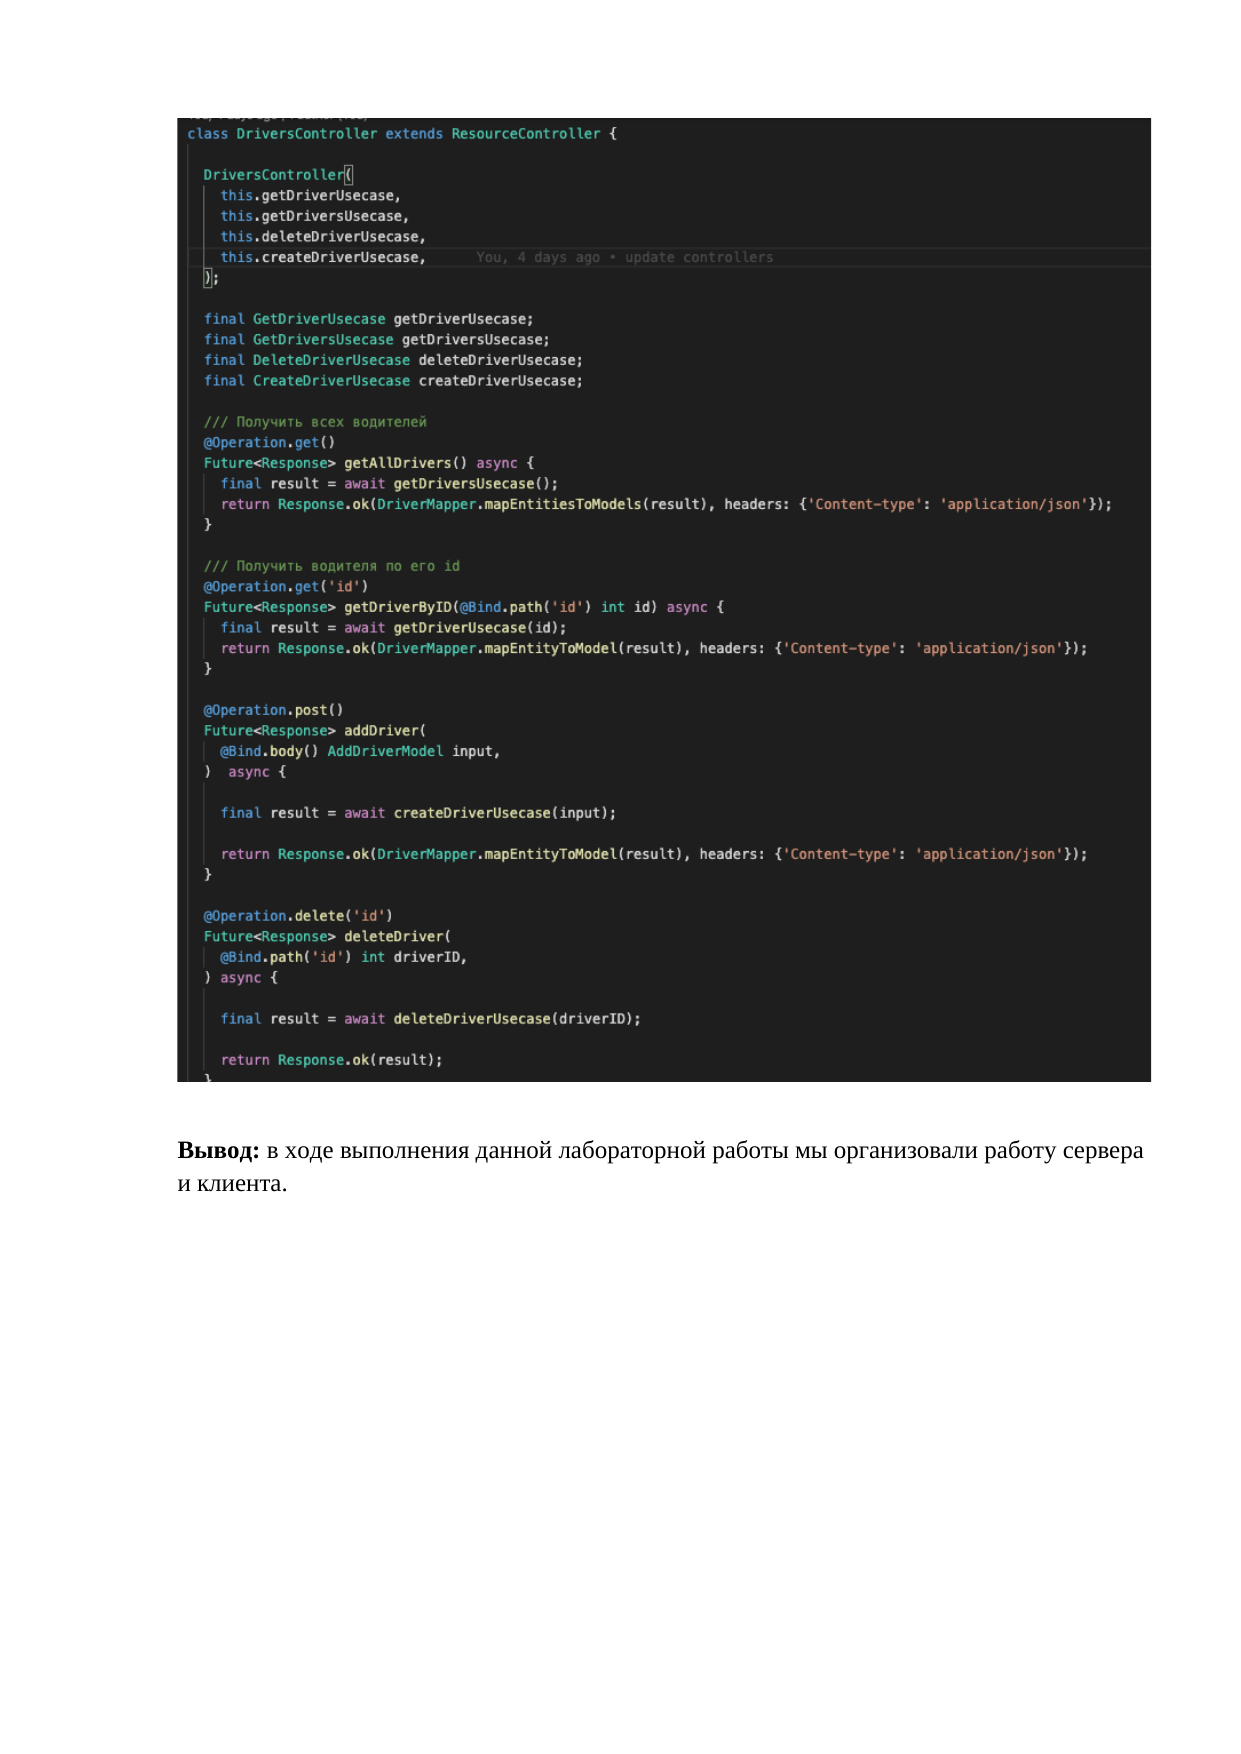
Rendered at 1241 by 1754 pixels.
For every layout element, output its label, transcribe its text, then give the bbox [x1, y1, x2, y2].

text Вывод: в ходе выполнения данной лабораторной работы мы организовали работу сервера и клиента. [177, 1136, 1152, 1197]
picture [177, 118, 1152, 1082]
